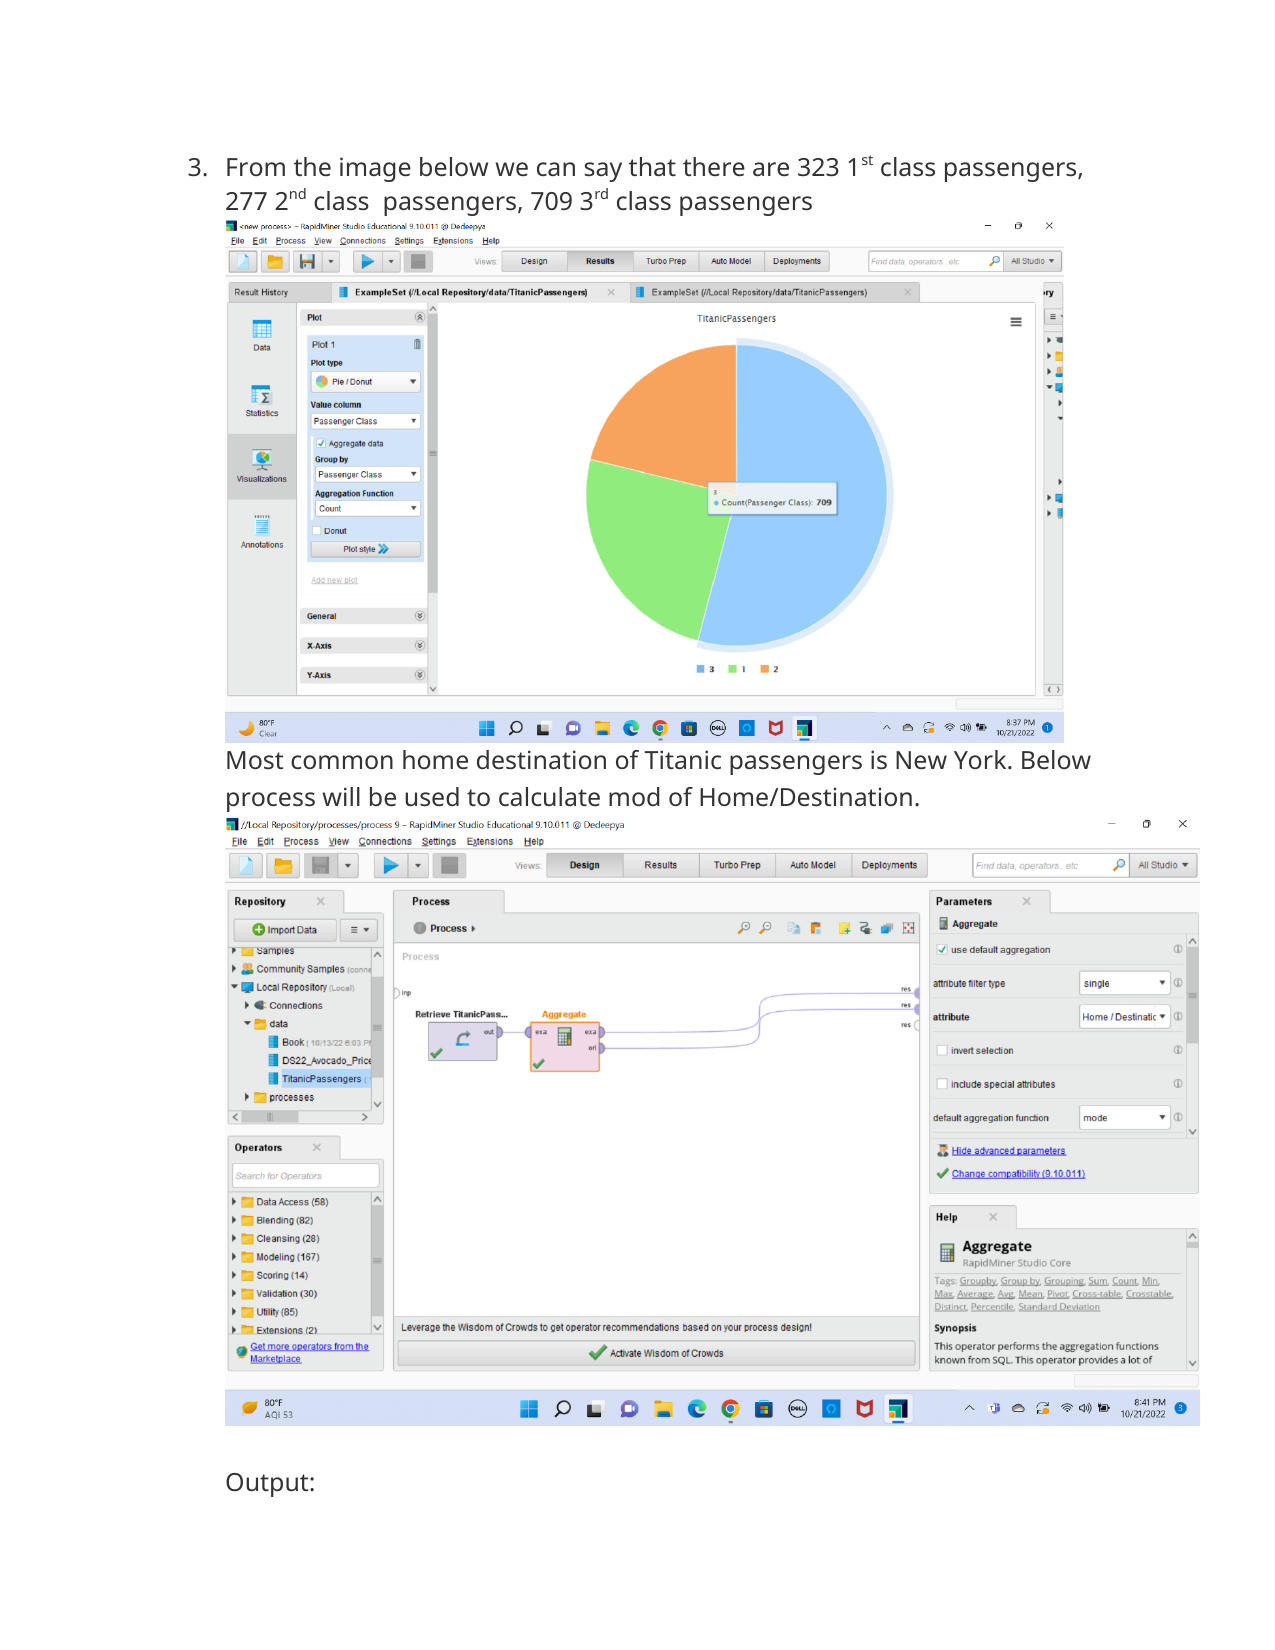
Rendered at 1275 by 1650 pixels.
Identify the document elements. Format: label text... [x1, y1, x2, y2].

picture [225, 218, 1064, 743]
list From the image below we can say that there are 323 1st class passengers, 277 2nd class passengers, 709 3rd class passengers [187, 150, 1125, 218]
list Most common home destination of Titanic passengers is New York. Below process will be used to calculate mod of Home/Destination. [225, 742, 1125, 813]
picture [225, 816, 1200, 1426]
list Output: [225, 1464, 1125, 1498]
